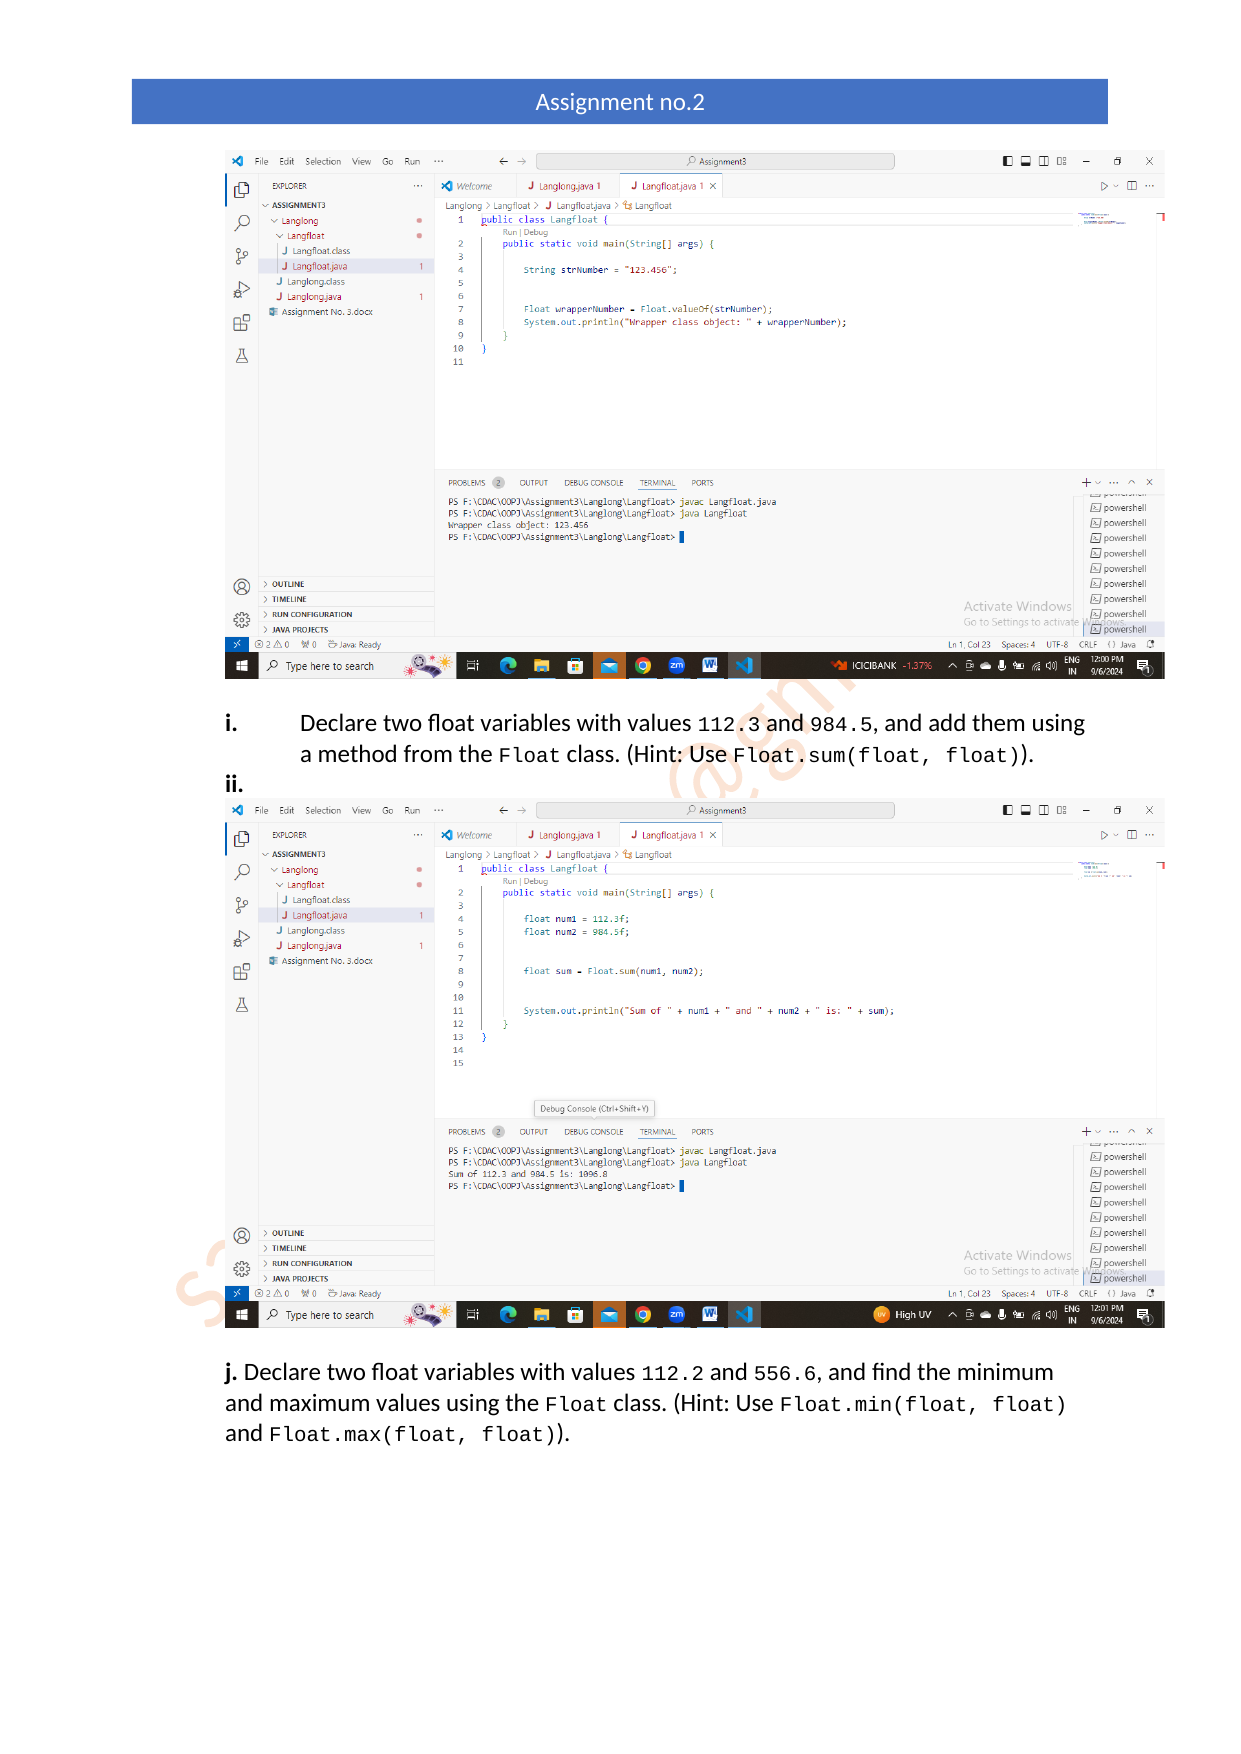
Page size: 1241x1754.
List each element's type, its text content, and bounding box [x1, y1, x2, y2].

list Declare two float variables with values 112.3 and 984.5, and add them using a method from the Float class. (Hint: Use Float.sum(float, float)). [225, 707, 1090, 768]
picture [225, 150, 1165, 679]
text j. Declare two float variables with values 112.2 and 556.6, and find the minimum and maximum values using the Float class. (Hint: Use Float.min(float, float) and Float.max(float, float)). [225, 1356, 1090, 1448]
picture [225, 798, 1165, 1328]
